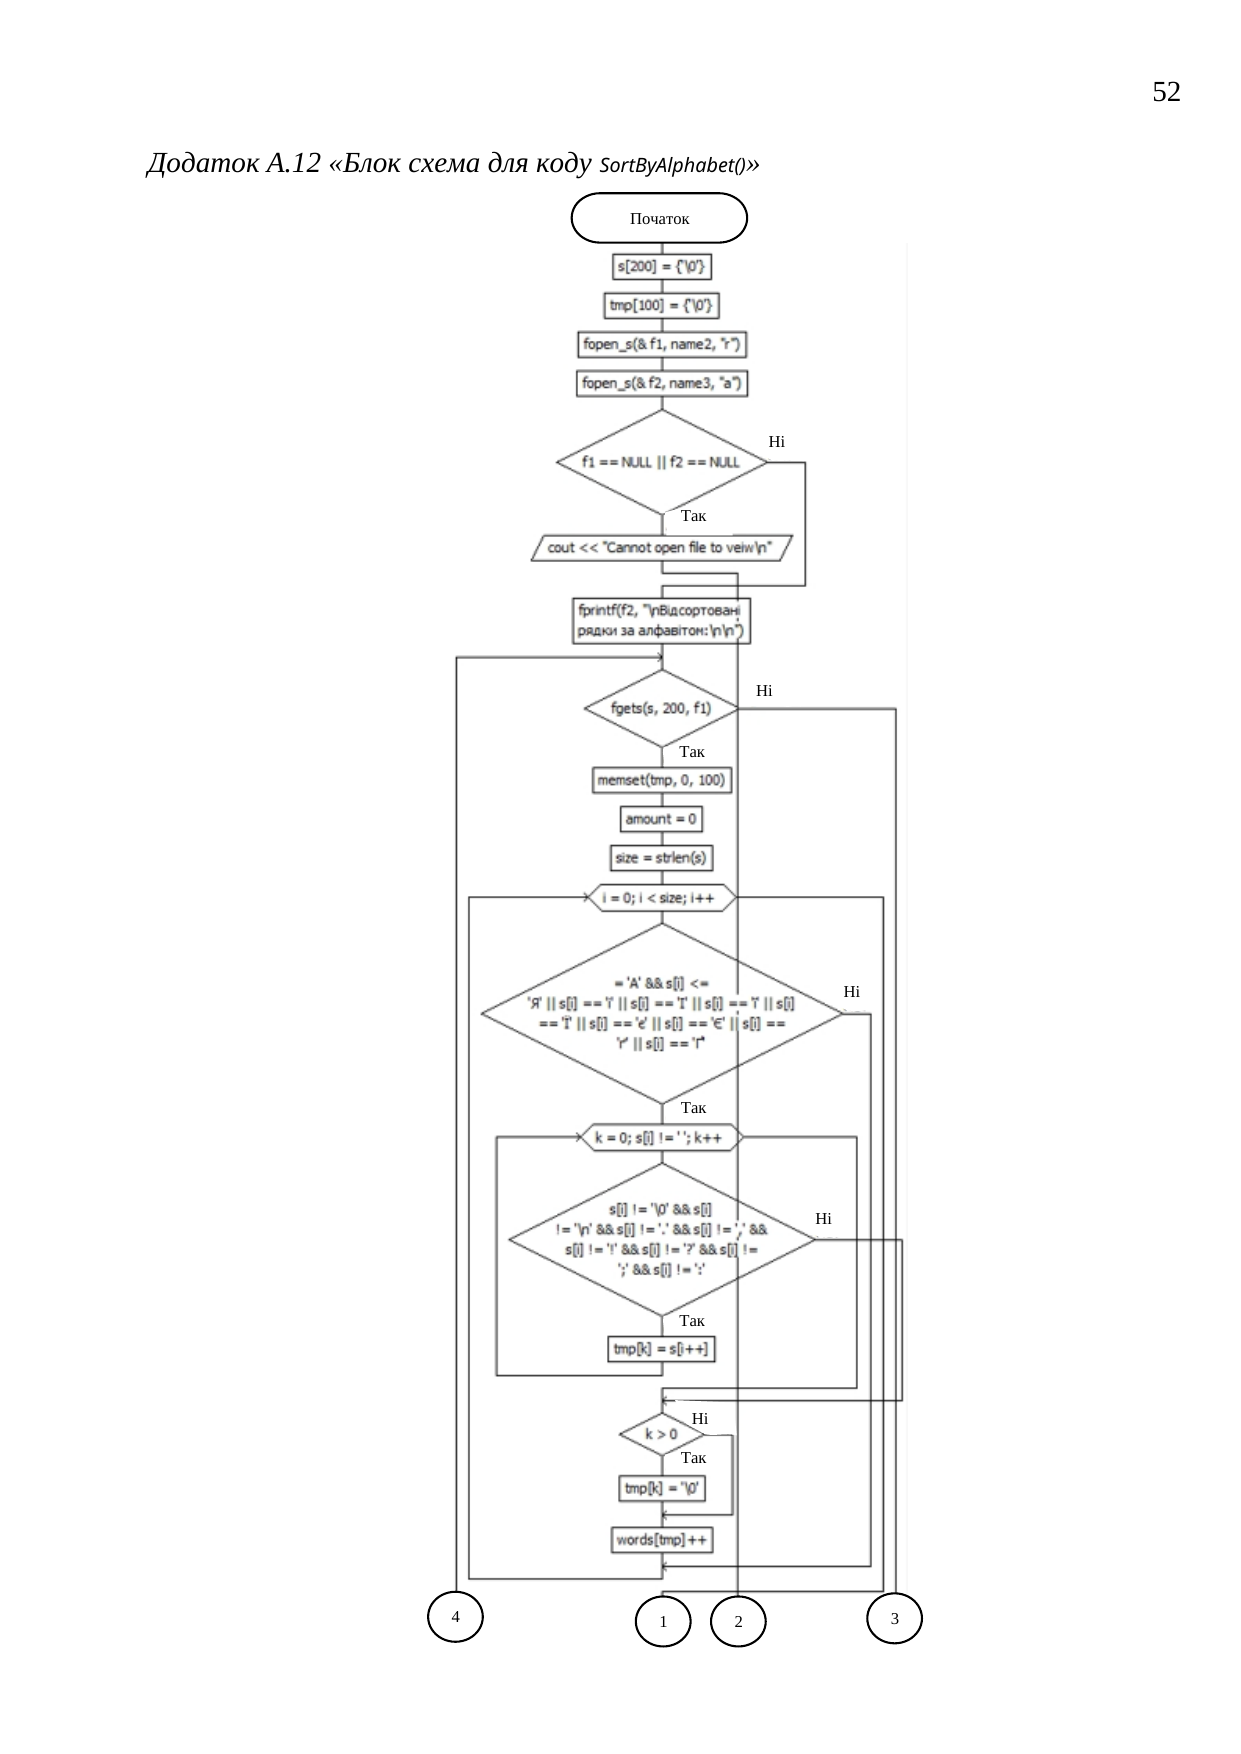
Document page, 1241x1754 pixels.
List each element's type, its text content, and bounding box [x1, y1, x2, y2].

picture [445, 243, 908, 1597]
subtitle Додаток A.12 «Блок схема для коду SortByAlphabet()» [148, 145, 1181, 179]
